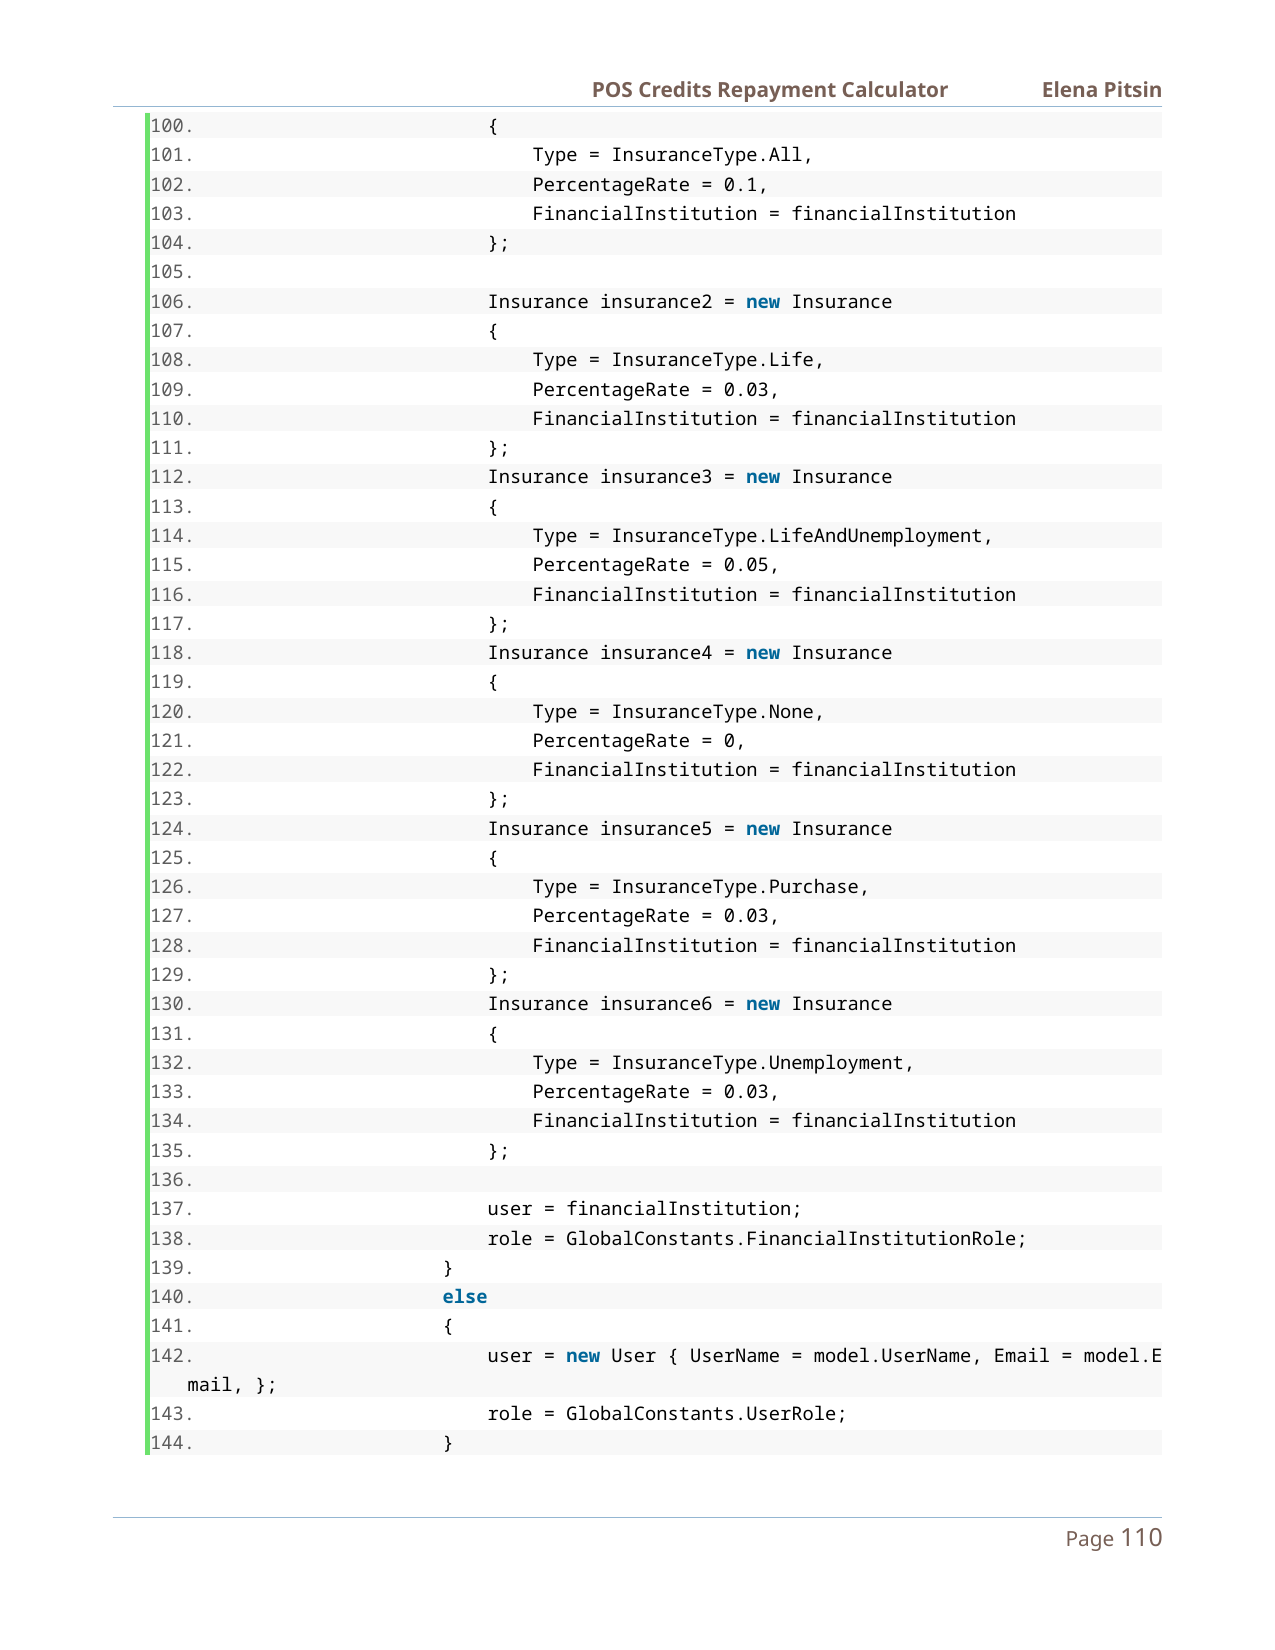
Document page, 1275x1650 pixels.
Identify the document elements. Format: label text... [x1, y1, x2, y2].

list }; [150, 786, 1162, 811]
list Insurance insurance6 = new Insurance [150, 991, 1162, 1016]
list } [150, 1430, 1162, 1455]
list Type = InsuranceType.Unemployment, [150, 1049, 1162, 1075]
list PercentageRate = 0.03, [150, 1078, 1162, 1104]
list { [150, 493, 1162, 518]
list } [150, 1254, 1162, 1279]
list }; [150, 961, 1162, 987]
list { [150, 317, 1162, 343]
list Type = InsuranceType.Life, [150, 347, 1162, 372]
list FinancialInstitution = financialInstitution [150, 405, 1162, 431]
list Type = InsuranceType.All, [150, 142, 1162, 167]
list FinancialInstitution = financialInstitution [150, 932, 1162, 958]
list PercentageRate = 0.03, [150, 376, 1162, 401]
list Insurance insurance2 = new Insurance [150, 288, 1162, 314]
list }; [150, 229, 1162, 255]
list { [150, 1020, 1162, 1045]
list role = GlobalConstants.UserRole; [150, 1400, 1162, 1426]
list role = GlobalConstants.FinancialInstitutionRole; [150, 1225, 1162, 1250]
list { [150, 1313, 1162, 1338]
list Type = InsuranceType.LifeAndUnemployment, [150, 522, 1162, 548]
list Type = InsuranceType.None, [150, 698, 1162, 723]
list else [150, 1283, 1162, 1309]
list { [145, 112, 1162, 138]
list user = financialInstitution; [150, 1196, 1162, 1221]
list Insurance insurance3 = new Insurance [150, 464, 1162, 489]
list { [150, 669, 1162, 694]
list PercentageRate = 0, [150, 727, 1162, 753]
list PercentageRate = 0.03, [150, 903, 1162, 928]
list FinancialInstitution = financialInstitution [150, 1108, 1162, 1133]
list PercentageRate = 0.05, [150, 552, 1162, 577]
list }; [150, 434, 1162, 460]
list PercentageRate = 0.1, [150, 171, 1162, 197]
list Type = InsuranceType.Purchase, [150, 873, 1162, 899]
list }; [150, 1137, 1162, 1162]
list }; [150, 610, 1162, 636]
list user = new User { UserName = model.UserName, Email = model.Email, }; [150, 1342, 1162, 1397]
list Insurance insurance5 = new Insurance [150, 815, 1162, 841]
list Insurance insurance4 = new Insurance [150, 639, 1162, 665]
list { [150, 844, 1162, 870]
list FinancialInstitution = financialInstitution [150, 200, 1162, 226]
list FinancialInstitution = financialInstitution [150, 581, 1162, 606]
list FinancialInstitution = financialInstitution [150, 756, 1162, 782]
